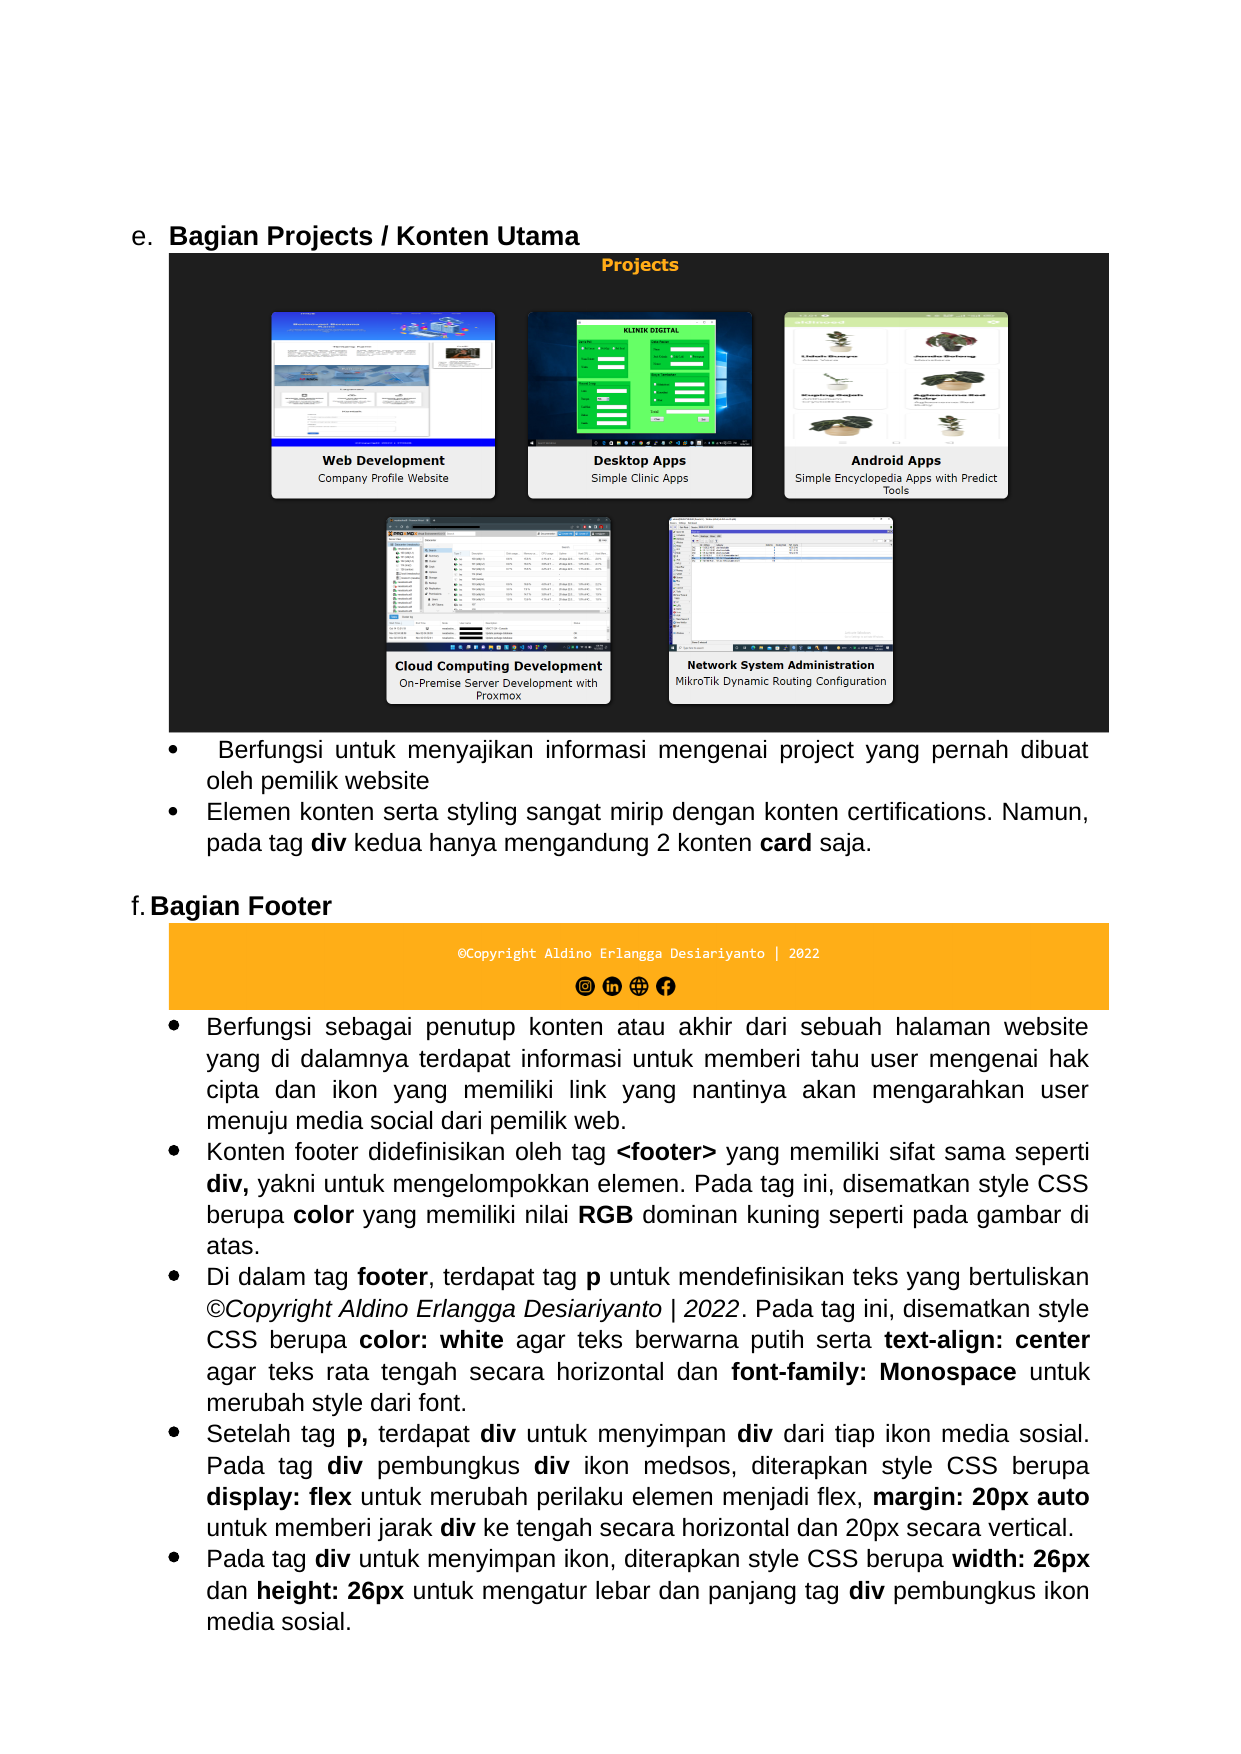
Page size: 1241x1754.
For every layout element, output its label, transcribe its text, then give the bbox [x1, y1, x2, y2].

list Bagian Projects / Konten Utama [131, 219, 1090, 251]
list Berfungsi untuk menyajikan informasi mengenai project yang pernah dibuat oleh pemilik website [169, 735, 1090, 794]
list Elemen konten serta styling sangat mirip dengan konten certifications. Namun, pada tag div kedua hanya mengandung 2 konten card saja. [169, 797, 1090, 857]
picture [168, 923, 1109, 1010]
list Konten footer didefinisikan oleh tag <footer> yang memiliki sifat sama seperti div, yakni untuk mengelompokkan elemen. Pada tag ini, disematkan style CSS berupa color yang memiliki nilai RGB dominan kuning seperti pada gambar di atas. [169, 1137, 1090, 1260]
list Di dalam tag footer, terdapat tag p untuk mendefinisikan teks yang bertuliskan ©Copyright Aldino Erlangga Desiariyanto | 2022. Pada tag ini, disematkan style CSS berupa color: white agar teks berwarna putih serta text-align: center agar teks rata tengah secara horizontal dan font-family: Monospace untuk merubah style dari font. [169, 1262, 1090, 1416]
list Pada tag div untuk menyimpan ikon, diterapkan style CSS berupa width: 26px dan height: 26px untuk mengatur lebar dan panjang tag div pembungkus ikon media sosial. [169, 1544, 1090, 1636]
picture [168, 253, 1109, 733]
list Setelah tag p, terdapat div untuk menyimpan div dari tiap ikon media sosial. Pada tag div pembungkus div ikon medsos, diterapkan style CSS berupa display: flex untuk merubah perilaku elemen menjadi flex, margin: 20px auto untuk memberi jarak div ke tengah secara horizontal dan 20px secara vertical. [169, 1418, 1090, 1541]
list Bagian Footer [131, 890, 1090, 921]
list Berfungsi sebagai penutup konten atau akhir dari sebuah halaman website yang di dalamnya terdapat informasi untuk memberi tahu user mengenai hak cipta dan ikon yang memiliki link yang nantinya akan mengarahkan user menuju media social dari pemilik web. [169, 1012, 1090, 1135]
